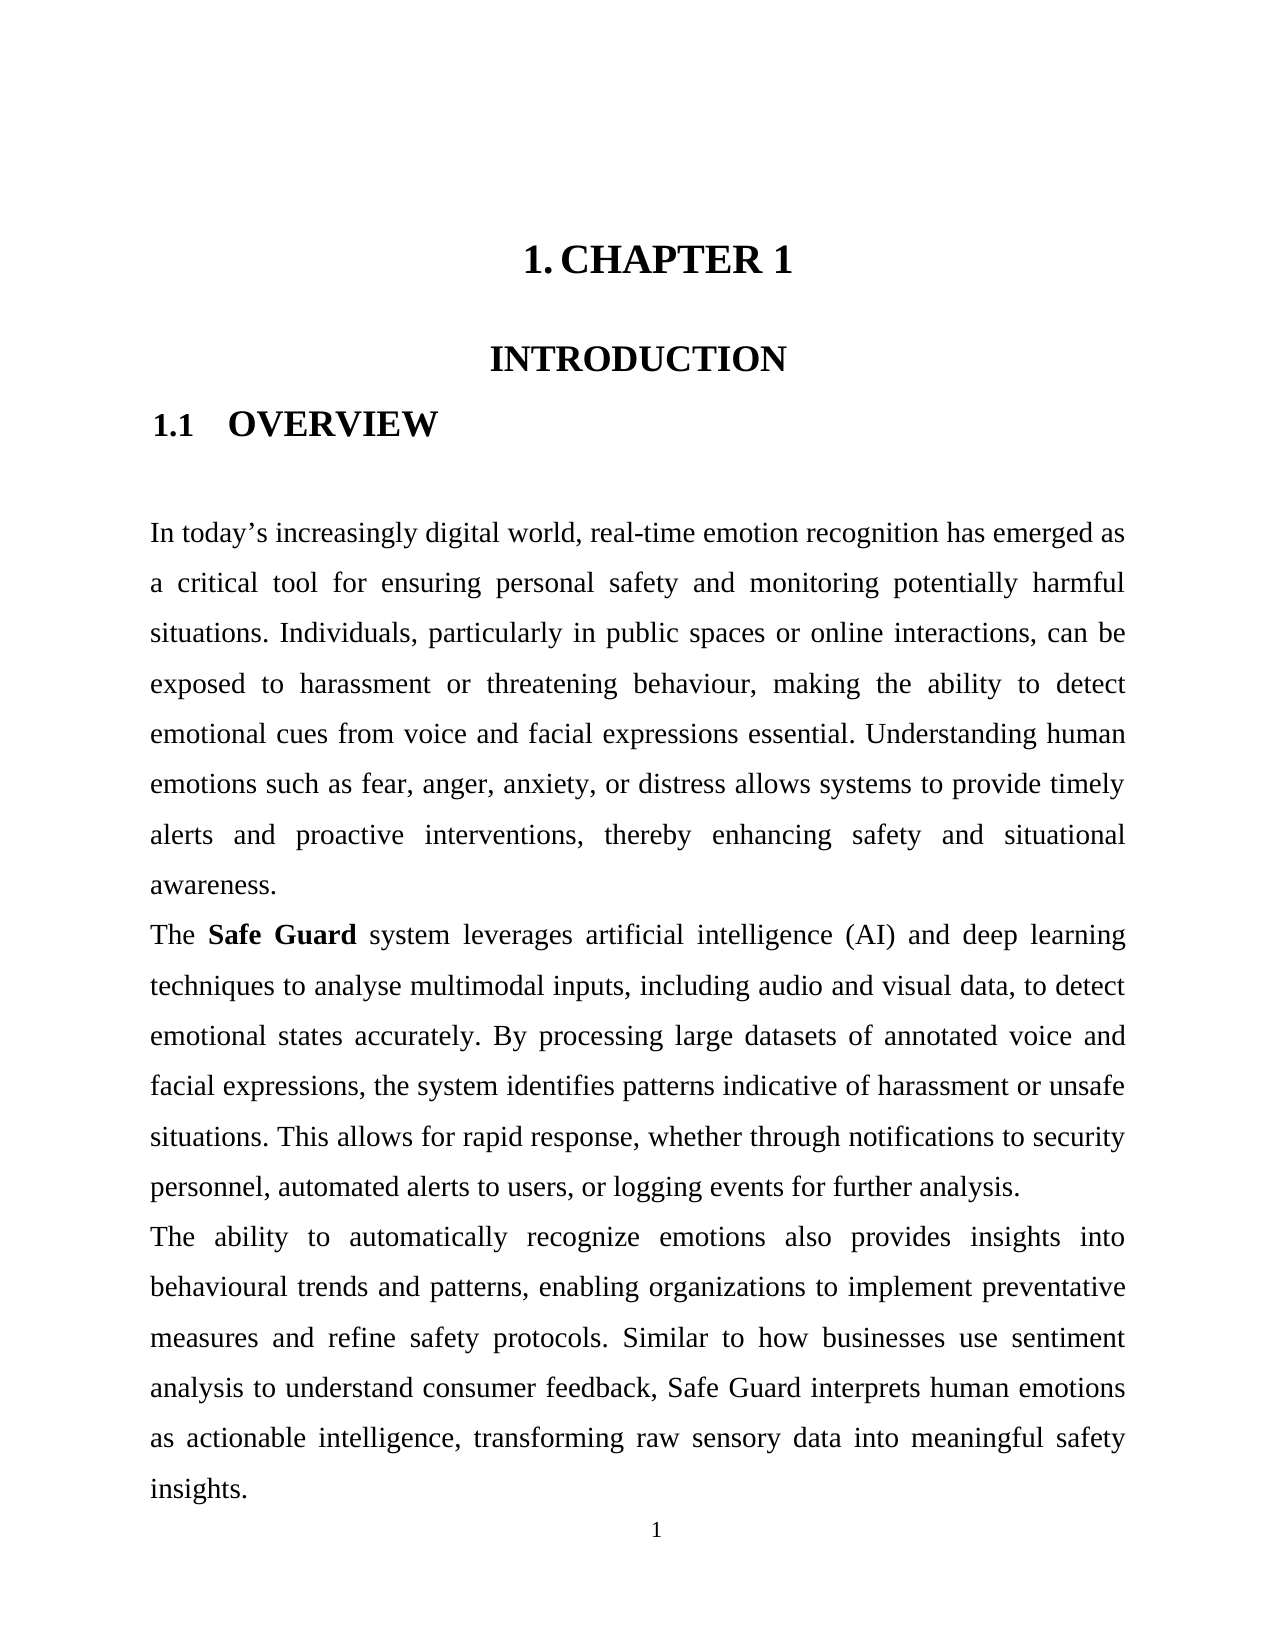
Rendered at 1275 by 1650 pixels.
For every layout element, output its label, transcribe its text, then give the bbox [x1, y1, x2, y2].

list OVERVIEW [152, 401, 1237, 444]
text The ability to automatically recognize emotions also provides insights into behavioural trends and patterns, enabling organizations to implement preventative measures and refine safety protocols. Similar to how businesses use sentiment analysis to understand consumer feedback, Safe Guard interprets human emotions as actionable intelligence, transforming raw sensory data into meaningful safety insights. [150, 1219, 1127, 1504]
text INTRODUCTION [75, 336, 1202, 379]
text In today’s increasingly digital world, real-time emotion recognition has emerged as a critical tool for ensuring personal safety and monitoring potentially harmful situations. Individuals, particularly in public spaces or online interactions, can be exposed to harassment or threatening behaviour, making the ability to detect emotional cues from voice and facial expressions essential. Understanding human emotions such as fear, anger, anxiety, or distress allows systems to provide timely alerts and proactive interventions, thereby enhancing safety and situational awareness. [150, 515, 1127, 901]
list CHAPTER 1 [112, 234, 1204, 282]
text The Safe Guard system leverages artificial intelligence (AI) and deep learning techniques to analyse multimodal inputs, including audio and visual data, to detect emotional states accurately. By processing large datasets of annotated voice and facial expressions, the system identifies patterns indicative of harassment or unsafe situations. This allows for rapid response, whether through notifications to security personnel, automated alerts to users, or logging events for further analysis. [150, 917, 1127, 1202]
